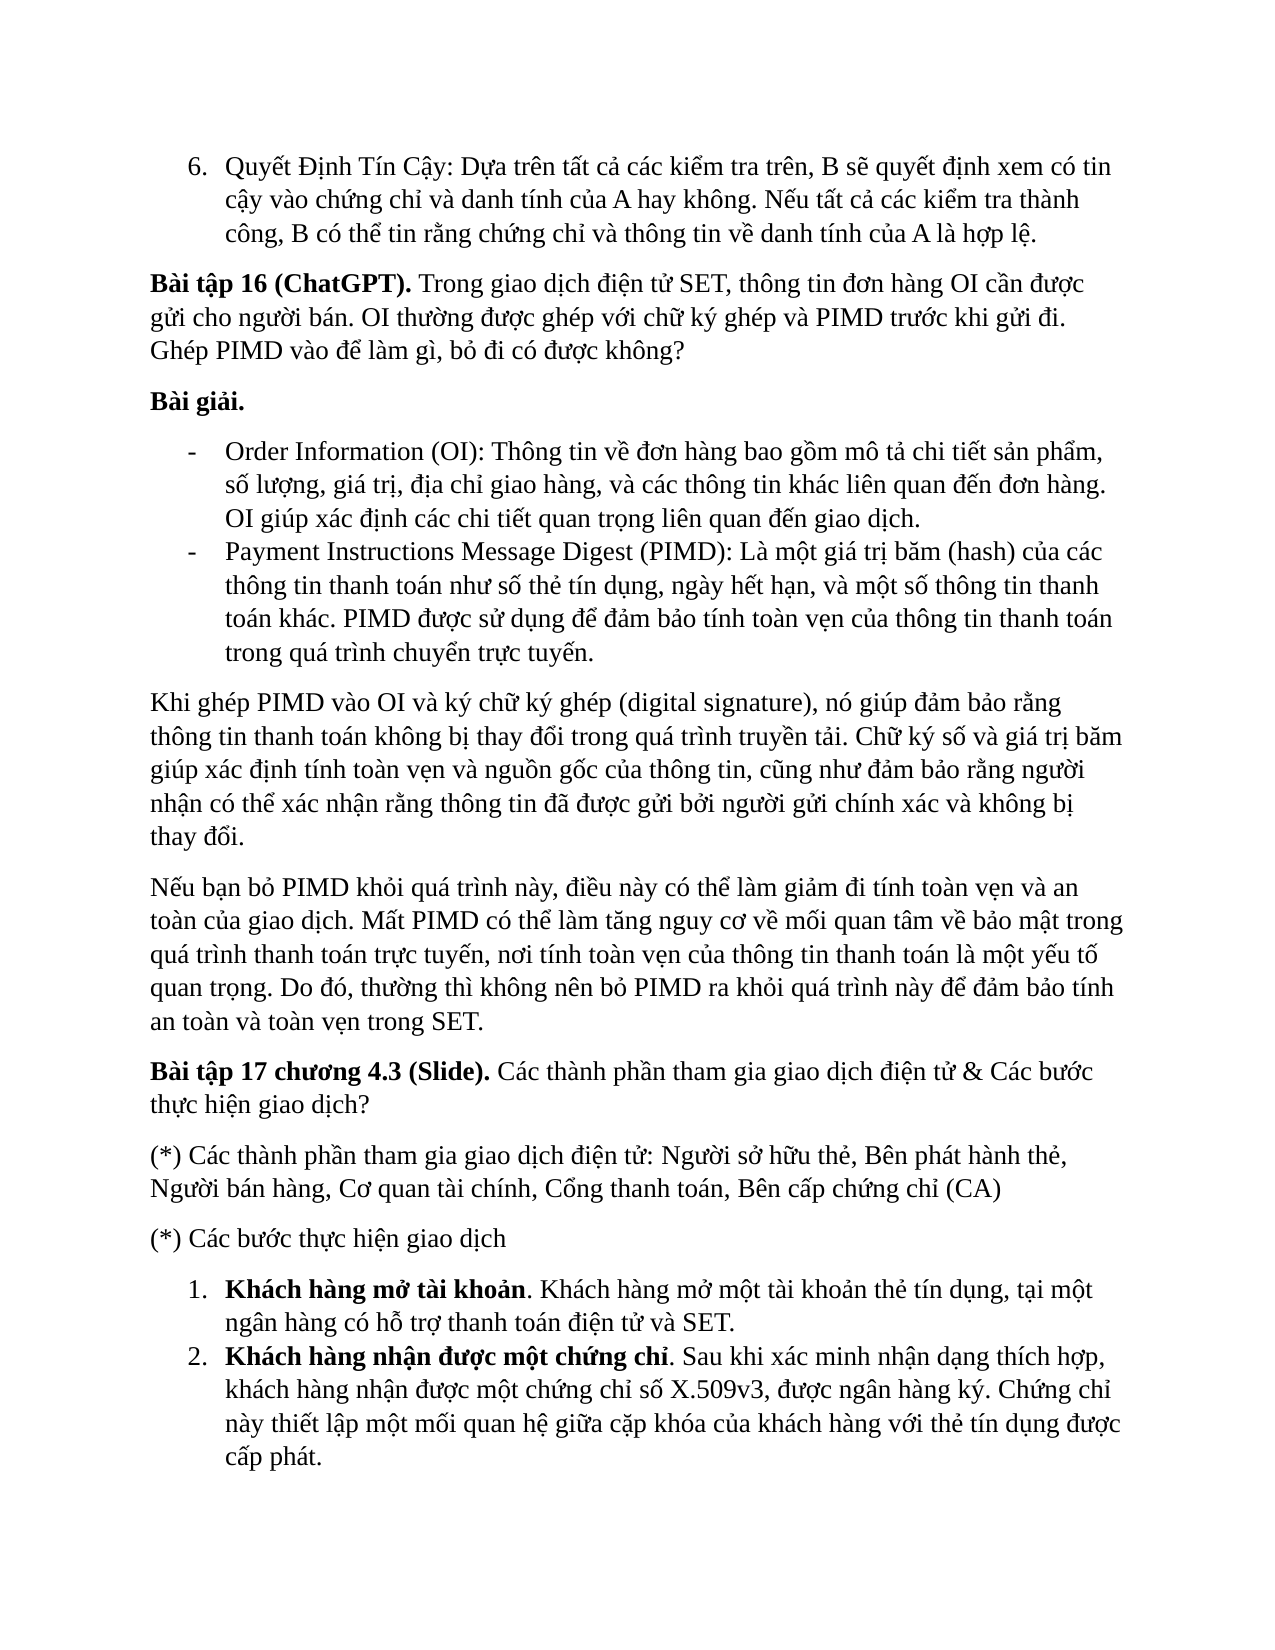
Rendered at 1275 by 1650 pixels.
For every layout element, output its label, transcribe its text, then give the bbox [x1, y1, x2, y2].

list Order Information (OI): Thông tin về đơn hàng bao gồm mô tả chi tiết sản phẩm, số lượng, giá trị, địa chỉ giao hàng, và các thông tin khác liên quan đến đơn hàng. OI giúp xác định các chi tiết quan trọng liên quan đến giao dịch. [187, 435, 1125, 533]
text Bài tập 17 chương 4.3 (Slide). Các thành phần tham gia giao dịch điện tử & Các bước thực hiện giao dịch? [150, 1055, 1125, 1120]
text Bài giải. [150, 384, 1125, 416]
text Nếu bạn bỏ PIMD khỏi quá trình này, điều này có thể làm giảm đi tính toàn vẹn và an toàn của giao dịch. Mất PIMD có thể làm tăng nguy cơ về mối quan tâm về bảo mật trong quá trình thanh toán trực tuyến, nơi tính toàn vẹn của thông tin thanh toán là một yếu tố quan trọng. Do đó, thường thì không nên bỏ PIMD ra khỏi quá trình này để đảm bảo tính an toàn và toàn vẹn trong SET. [150, 871, 1125, 1036]
list Khách hàng nhận được một chứng chỉ. Sau khi xác minh nhận dạng thích hợp, khách hàng nhận được một chứng chỉ số X.509v3, được ngân hàng ký. Chứng chỉ này thiết lập một mối quan hệ giữa cặp khóa của khách hàng với thẻ tín dụng được cấp phát. [187, 1340, 1125, 1472]
list Quyết Định Tín Cậy: Dựa trên tất cả các kiểm tra trên, B sẽ quyết định xem có tin cậy vào chứng chỉ và danh tính của A hay không. Nếu tất cả các kiểm tra thành công, B có thể tin rằng chứng chỉ và thông tin về danh tính của A là hợp lệ. [187, 150, 1125, 248]
text Bài tập 16 (ChatGPT). Trong giao dịch điện tử SET, thông tin đơn hàng OI cần được gửi cho người bán. OI thường được ghép với chữ ký ghép và PIMD trước khi gửi đi. Ghép PIMD vào để làm gì, bỏ đi có được không? [150, 267, 1125, 366]
list Payment Instructions Message Digest (PIMD): Là một giá trị băm (hash) của các thông tin thanh toán như số thẻ tín dụng, ngày hết hạn, và một số thông tin thanh toán khác. PIMD được sử dụng để đảm bảo tính toàn vẹn của thông tin thanh toán trong quá trình chuyển trực tuyến. [187, 535, 1125, 667]
list Khách hàng mở tài khoản. Khách hàng mở một tài khoản thẻ tín dụng, tại một ngân hàng có hỗ trợ thanh toán điện tử và SET. [187, 1273, 1125, 1337]
text Khi ghép PIMD vào OI và ký chữ ký ghép (digital signature), nó giúp đảm bảo rằng thông tin thanh toán không bị thay đổi trong quá trình truyền tải. Chữ ký số và giá trị băm giúp xác định tính toàn vẹn và nguồn gốc của thông tin, cũng như đảm bảo rằng người nhận có thể xác nhận rằng thông tin đã được gửi bởi người gửi chính xác và không bị thay đổi. [150, 686, 1125, 852]
text (*) Các thành phần tham gia giao dịch điện tử: Người sở hữu thẻ, Bên phát hành thẻ, Người bán hàng, Cơ quan tài chính, Cổng thanh toán, Bên cấp chứng chỉ (CA) [150, 1139, 1125, 1203]
text (*) Các bước thực hiện giao dịch [150, 1222, 1125, 1254]
